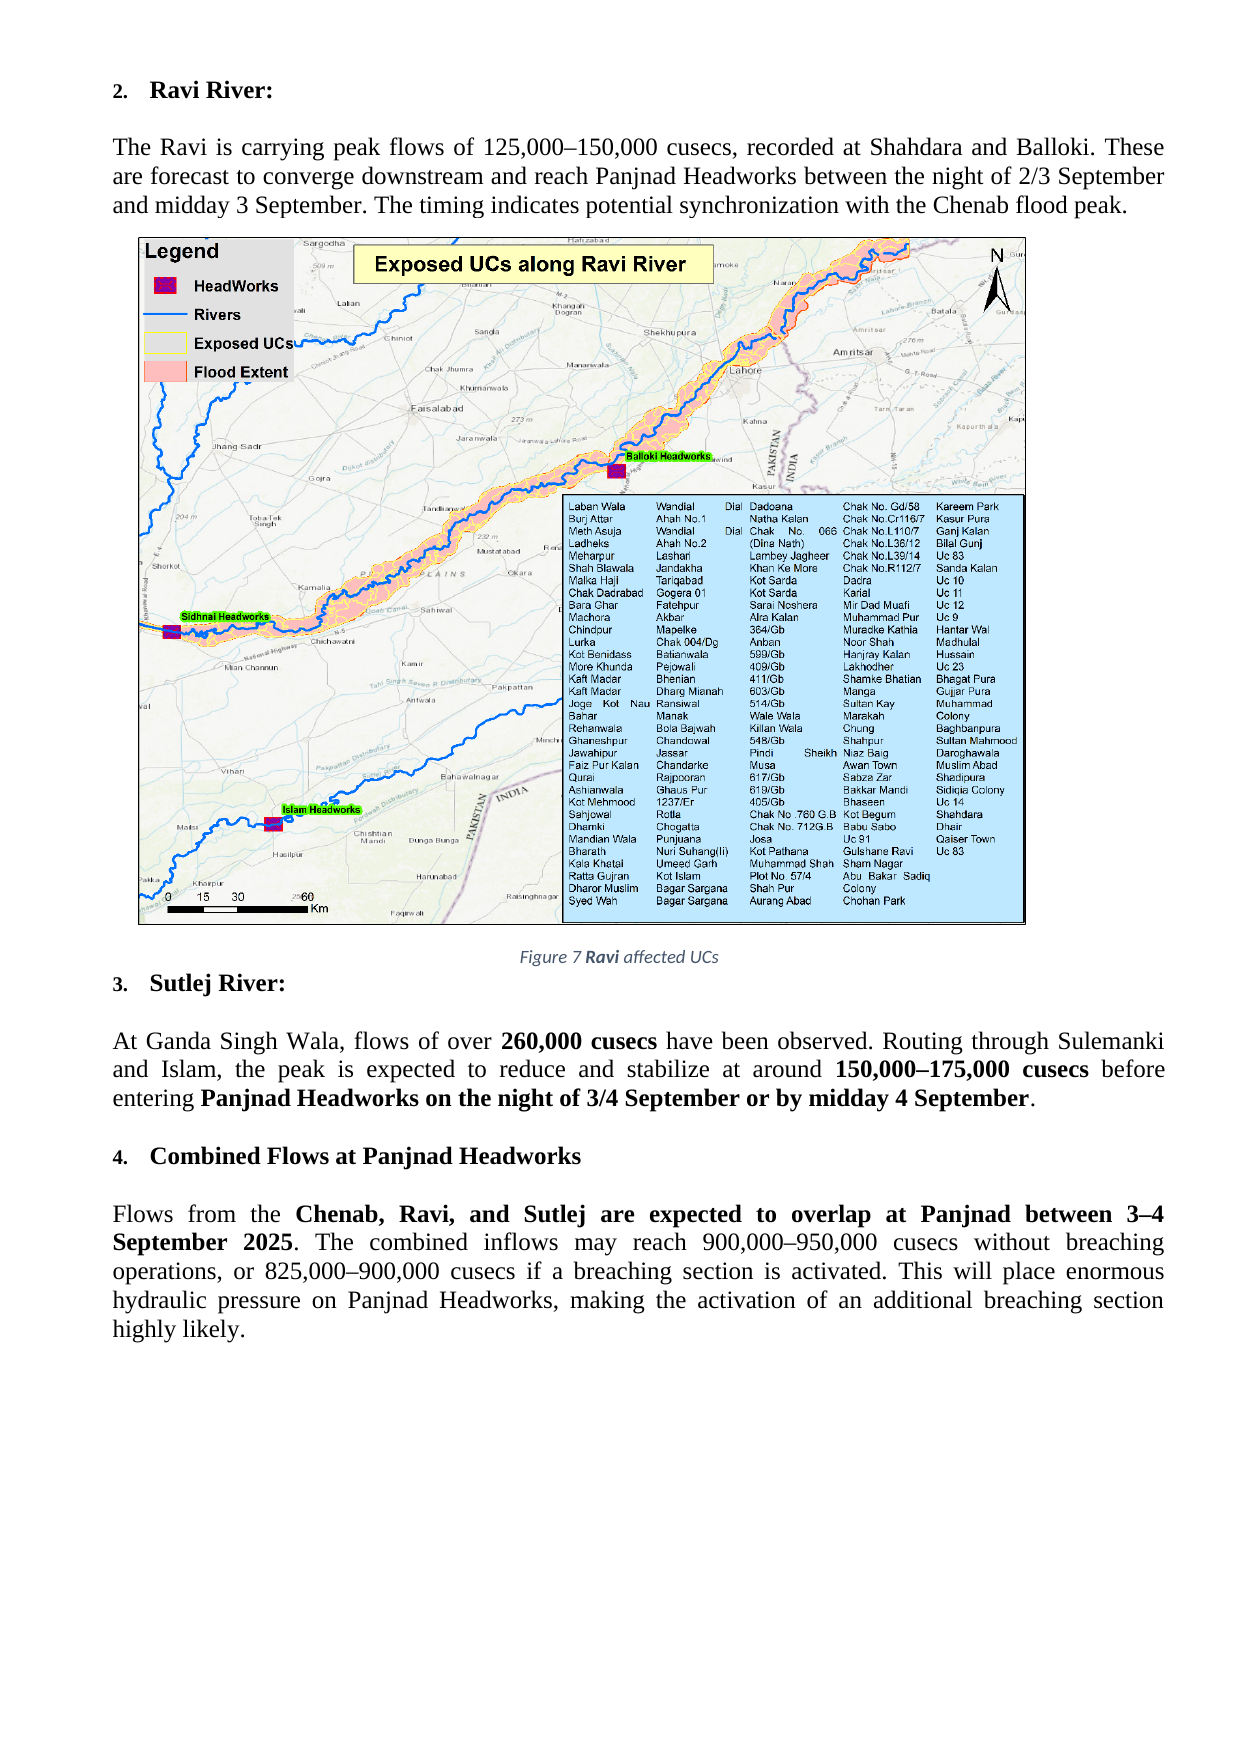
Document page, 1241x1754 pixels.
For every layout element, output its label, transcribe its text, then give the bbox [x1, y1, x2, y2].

text Flows from the Chenab, Ravi, and Sutlej are expected to overlap at Panjnad between 3–4 September 2025. The combined inflows may reach 900,000–950,000 cusecs without breaching operations, or 825,000–900,000 cusecs if a breaching section is activated. This will place enormous hydraulic pressure on Panjnad Headworks, making the activation of an additional breaching section highly likely. [112, 1199, 1165, 1342]
text At Ganda Singh Wala, flows of over 260,000 cusecs have been observed. Routing through Sulemanki and Islam, the peak is expected to reduce and stabilize at around 150,000–175,000 cusecs before entering Panjnad Headworks on the night of 3/4 September or by midday 4 September. [112, 1026, 1165, 1112]
list Combined Flows at Panjnad Headworks [112, 1141, 1165, 1170]
text The Ravi is carrying peak flows of 125,000–150,000 cusecs, recorded at Shahdara and Balloki. These are forecast to converge downstream and reach Panjnad Headworks between the night of 2/3 September and midday 3 September. The timing indicates potential synchronization with the Chenab flood peak. [112, 132, 1165, 219]
picture [112, 218, 1053, 946]
text Figure 7 Ravi affected UCs [75, 945, 1165, 968]
list Ravi River: [112, 75, 1165, 104]
list Sutlej River: [112, 968, 1165, 997]
